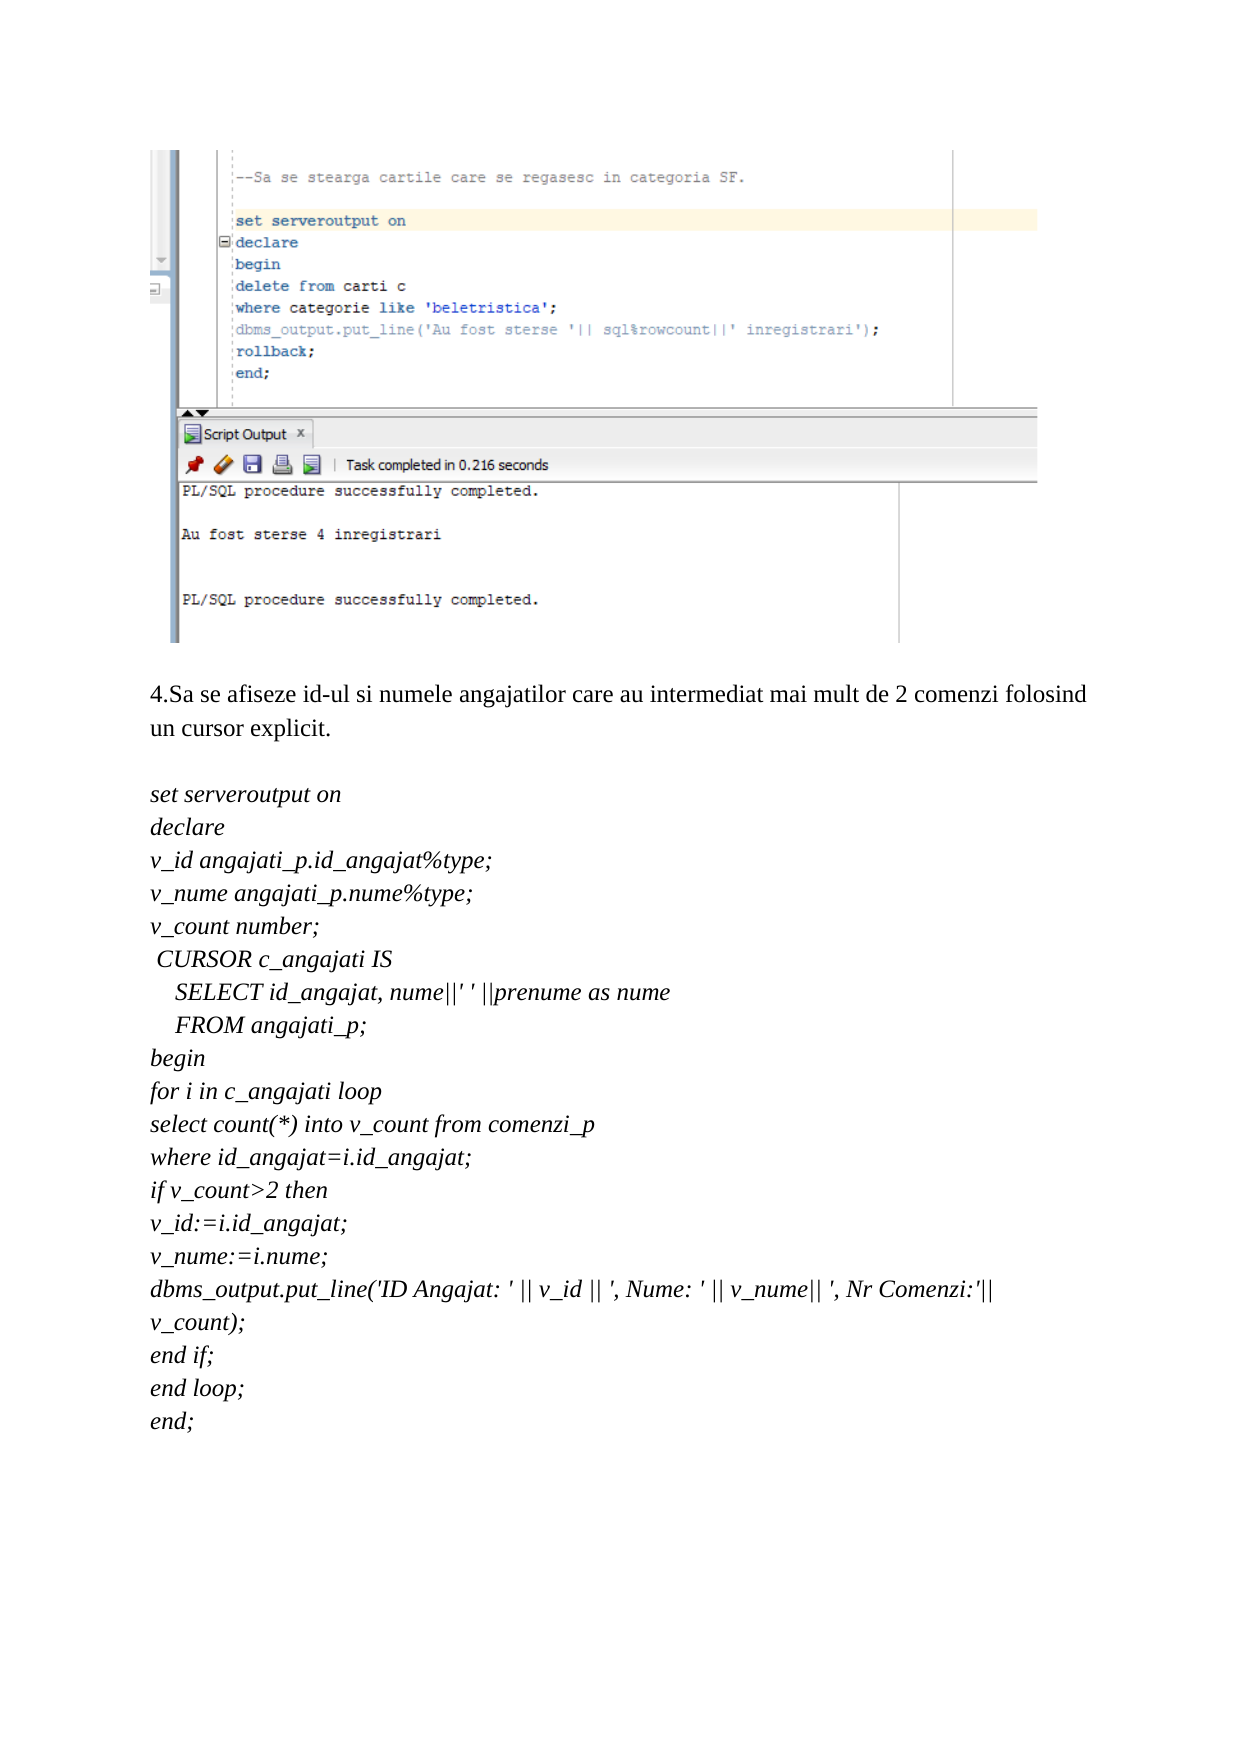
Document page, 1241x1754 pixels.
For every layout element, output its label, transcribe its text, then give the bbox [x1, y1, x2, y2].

text CURSOR c_angajati IS [150, 944, 1090, 972]
text v_nume:=i.nume; [150, 1241, 1090, 1270]
text set serveroutput on [150, 779, 1090, 807]
text declare [150, 812, 1090, 840]
text select count(*) into v_count from comenzi_p [150, 1109, 1090, 1138]
text end loop; [150, 1373, 1090, 1402]
text begin [150, 1043, 1090, 1072]
text dbms_output.put_line('ID Angajat: ' || v_id || ', Nume: ' || v_nume|| ', Nr Comenzi:'|| v_count); [150, 1274, 1090, 1336]
text end; [150, 1406, 1090, 1435]
text where id_angajat=i.id_angajat; [150, 1142, 1090, 1171]
text FROM angajati_p; [150, 1010, 1090, 1038]
text SELECT id_angajat, nume||' ' ||prenume as nume [150, 977, 1090, 1006]
text v_nume angajati_p.nume%type; [150, 878, 1090, 906]
text if v_count>2 then [150, 1175, 1090, 1204]
text v_count number; [150, 911, 1090, 939]
text v_id angajati_p.id_angajat%type; [150, 845, 1090, 873]
text v_id:=i.id_angajat; [150, 1208, 1090, 1237]
text for i in c_angajati loop [150, 1076, 1090, 1104]
picture [150, 150, 1038, 643]
text 4.Sa se afiseze id-ul si numele angajatilor care au intermediat mai mult de 2 comenzi folosind un cursor explicit. [150, 679, 1090, 741]
text end if; [150, 1340, 1090, 1369]
